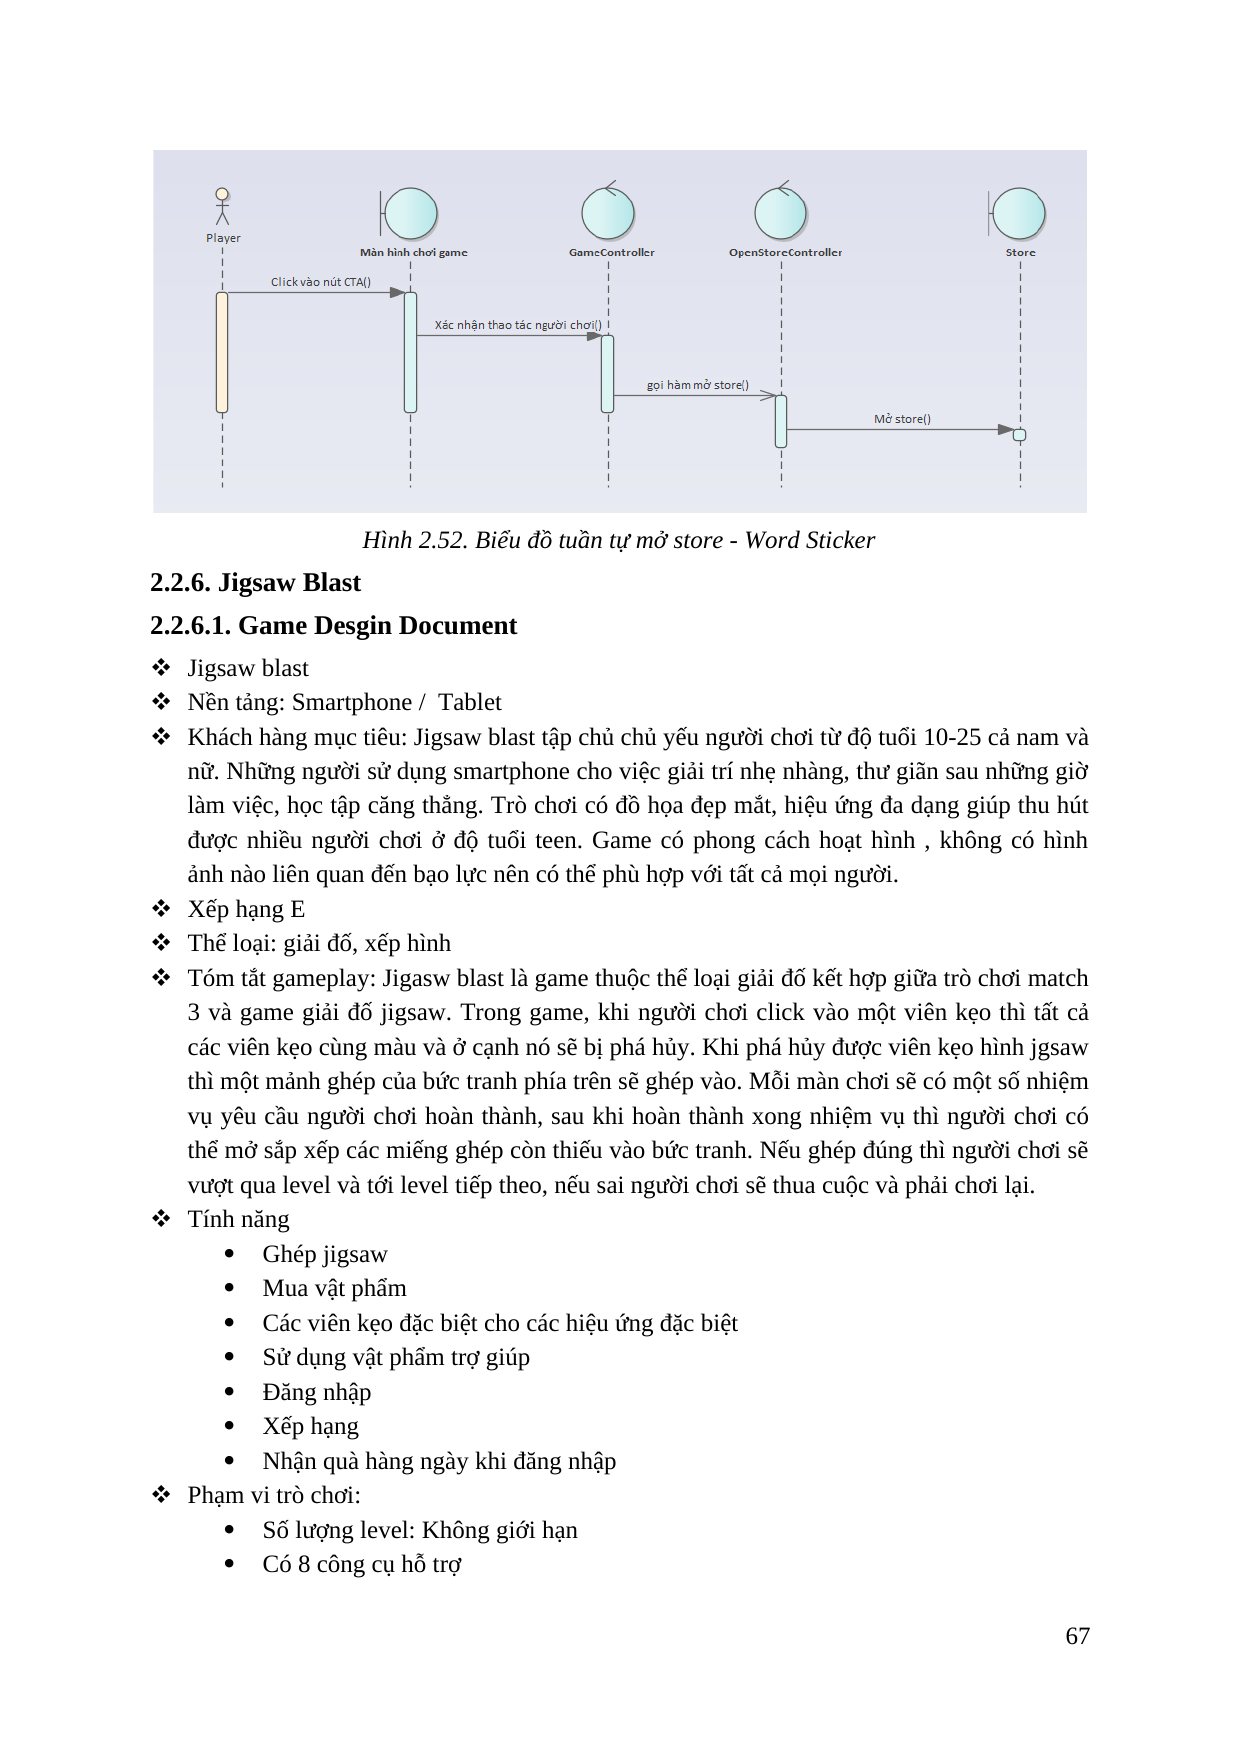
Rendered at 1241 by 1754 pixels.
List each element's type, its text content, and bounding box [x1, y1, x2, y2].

list Xếp hạng E [150, 894, 1090, 923]
list Ghép jigsaw [225, 1239, 1090, 1268]
text Hình 2.52. Biểu đồ tuần tự mở store - Word Sticker [150, 525, 1090, 554]
list Thể loại: giải đố, xếp hình [150, 928, 1090, 957]
subtitle 2.2.6.1. Game Desgin Document [150, 609, 1090, 640]
list Số lượng level: Không giới hạn [225, 1515, 1090, 1543]
subtitle 2.2.6. Jigsaw Blast [150, 566, 1090, 597]
list Mua vật phẩm [225, 1273, 1090, 1302]
list Tính năng [150, 1204, 1090, 1233]
list Sử dụng vật phẩm trợ giúp [225, 1342, 1090, 1371]
list Đăng nhập [225, 1377, 1090, 1406]
list Nhận quà hàng ngày khi đăng nhập [225, 1446, 1090, 1474]
list Khách hàng mục tiêu: Jigsaw blast tập chủ chủ yếu người chơi từ độ tuổi 10-25 cả nam và nữ. Những người sử dụng smartphone cho việc giải trí nhẹ nhàng, thư giãn sau những giờ làm việc, học tập căng thẳng. Trò chơi có đồ họa đẹp mắt, hiệu ứng đa dạng giúp thu hút được nhiều người chơi ở độ tuổi teen. Game có phong cách hoạt hình , không có hình ảnh nào liên quan đến bạo lực nên có thể phù hợp với tất cả mọi người. [150, 722, 1090, 888]
list Nền tảng: Smartphone / Tablet [150, 687, 1090, 716]
list Jigsaw blast [150, 653, 1090, 681]
picture [153, 150, 1087, 513]
list Phạm vi trò chơi: [150, 1480, 1090, 1509]
list Tóm tắt gameplay: Jigasw blast là game thuộc thể loại giải đố kết hợp giữa trò chơi match 3 và game giải đố jigsaw. Trong game, khi người chơi click vào một viên kẹo thì tất cả các viên kẹo cùng màu và ở cạnh nó sẽ bị phá hủy. Khi phá hủy được viên kẹo hình jgsaw thì một mảnh ghép của bức tranh phía trên sẽ ghép vào. Mỗi màn chơi sẽ có một số nhiệm vụ yêu cầu người chơi hoàn thành, sau khi hoàn thành xong nhiệm vụ thì người chơi có thể mở sắp xếp các miếng ghép còn thiếu vào bức tranh. Nếu ghép đúng thì người chơi sẽ vượt qua level và tới level tiếp theo, nếu sai người chơi sẽ thua cuộc và phải chơi lại. [150, 963, 1090, 1199]
list Xếp hạng [225, 1411, 1090, 1440]
list Có 8 công cụ hỗ trợ [225, 1549, 1090, 1578]
list Các viên kẹo đặc biệt cho các hiệu ứng đặc biệt [225, 1308, 1090, 1337]
